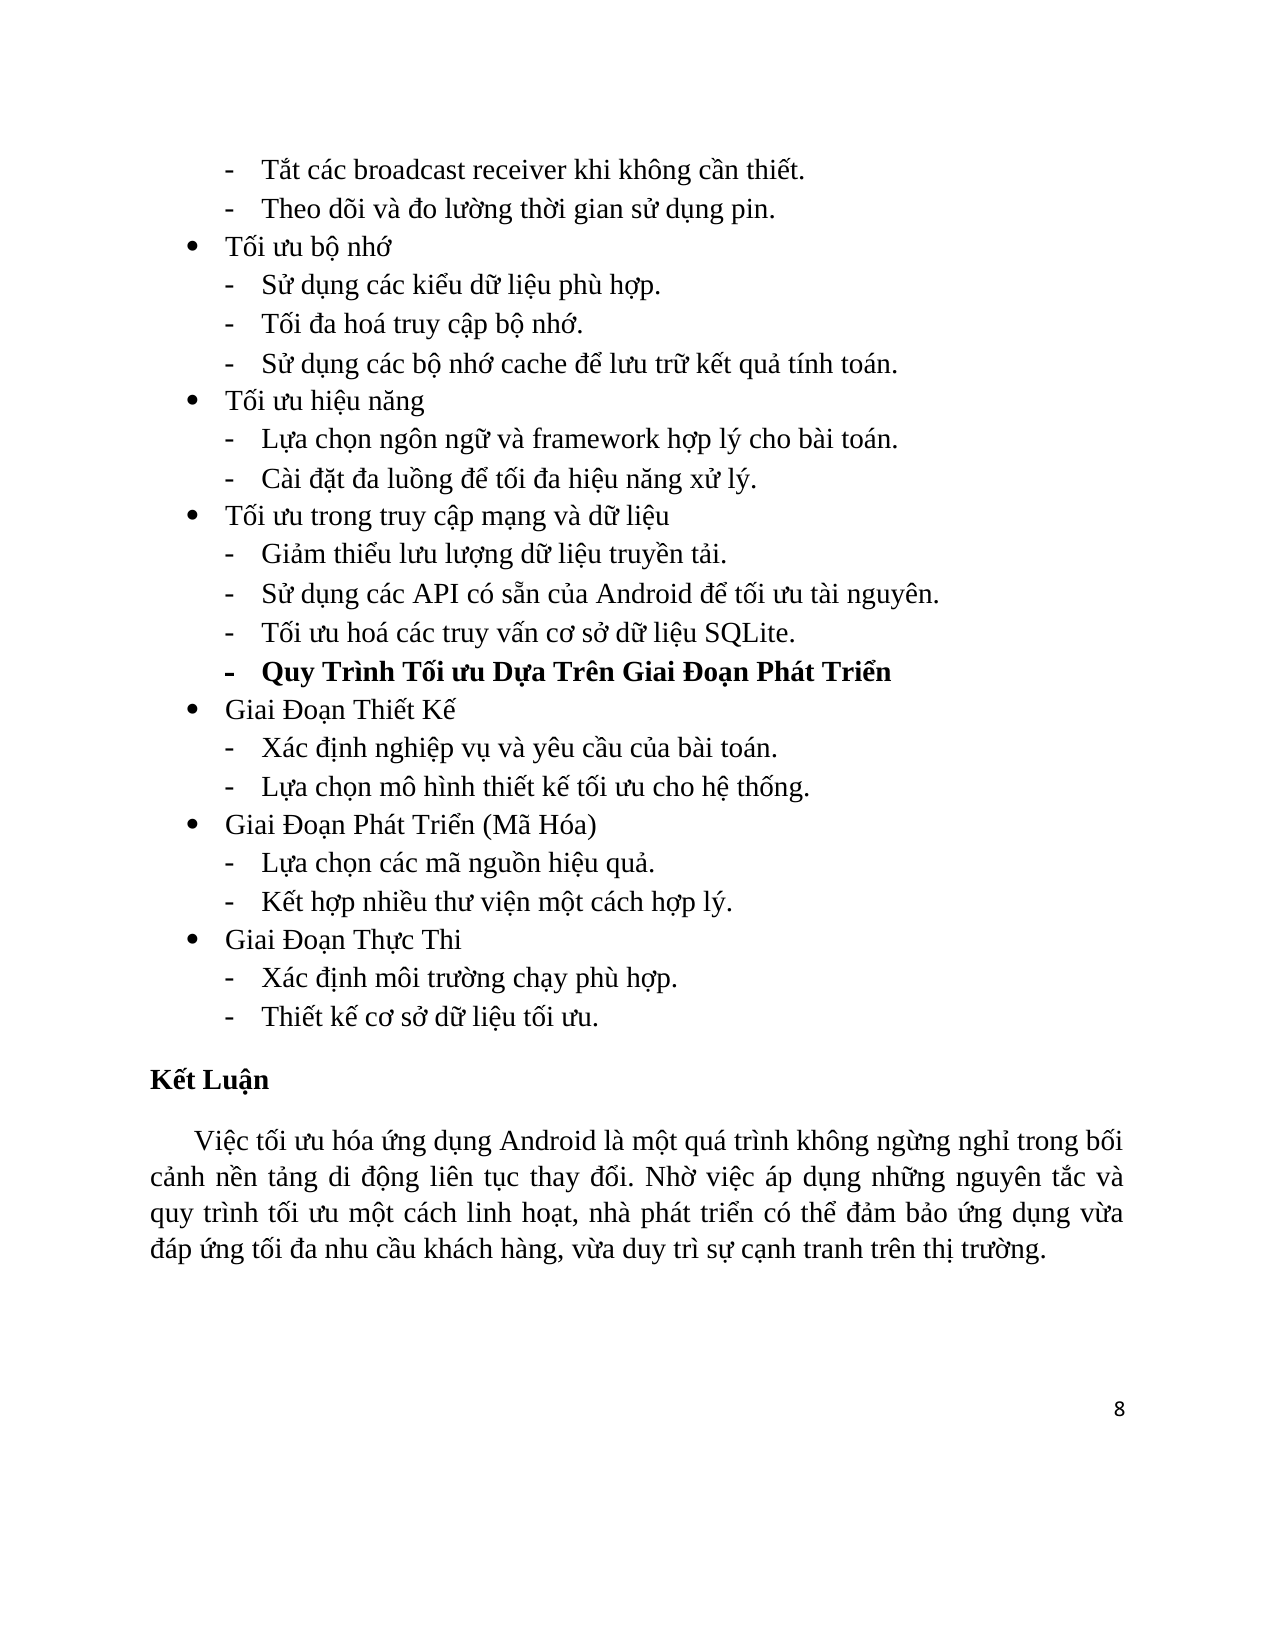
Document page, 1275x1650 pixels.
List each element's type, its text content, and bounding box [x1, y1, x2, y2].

list Thiết kế cơ sở dữ liệu tối ưu. [224, 997, 1125, 1034]
list Lựa chọn mô hình thiết kế tối ưu cho hệ thống. [224, 767, 1125, 804]
list Cài đặt đa luồng để tối đa hiệu năng xử lý. [224, 459, 1125, 495]
list Tắt các broadcast receiver khi không cần thiết. [224, 150, 1125, 186]
list Kết hợp nhiều thư viện một cách hợp lý. [224, 882, 1125, 919]
list Tối ưu bộ nhớ [187, 229, 1125, 262]
list Tối đa hoá truy cập bộ nhớ. [224, 304, 1125, 341]
list Xác định nghiệp vụ và yêu cầu của bài toán. [224, 728, 1125, 764]
list Giai Đoạn Thực Thi [187, 922, 1125, 956]
list Tối ưu trong truy cập mạng và dữ liệu [187, 498, 1125, 532]
subtitle Quy Trình Tối ưu Dựa Trên Giai Đoạn Phát Triển [224, 652, 1125, 689]
list Lựa chọn ngôn ngữ và framework hợp lý cho bài toán. [224, 419, 1125, 456]
list Sử dụng các API có sẵn của Android để tối ưu tài nguyên. [224, 574, 1125, 610]
list Giai Đoạn Phát Triển (Mã Hóa) [187, 807, 1125, 841]
list Lựa chọn các mã nguồn hiệu quả. [224, 843, 1125, 879]
text Việc tối ưu hóa ứng dụng Android là một quá trình không ngừng nghỉ trong bối cảnh nền tảng di động liên tục thay đổi. Nhờ việc áp dụng những nguyên tắc và quy trình tối ưu một cách linh hoạt, nhà phát triển có thể đảm bảo ứng dụng vừa đáp ứng tối đa nhu cầu khách hàng, vừa duy trì sự cạnh tranh trên thị trường. [150, 1123, 1125, 1265]
list Tối ưu hoá các truy vấn cơ sở dữ liệu SQLite. [224, 613, 1125, 649]
list Sử dụng các kiểu dữ liệu phù hợp. [224, 265, 1125, 301]
list Giai Đoạn Thiết Kế [187, 692, 1125, 726]
list Tối ưu hiệu năng [187, 383, 1125, 417]
list Theo dõi và đo lường thời gian sử dụng pin. [224, 189, 1125, 226]
subtitle Kết Luận [150, 1062, 1125, 1095]
list Giảm thiểu lưu lượng dữ liệu truyền tải. [224, 534, 1125, 571]
list Xác định môi trường chạy phù hợp. [224, 958, 1125, 994]
list Sử dụng các bộ nhớ cache để lưu trữ kết quả tính toán. [224, 344, 1125, 380]
